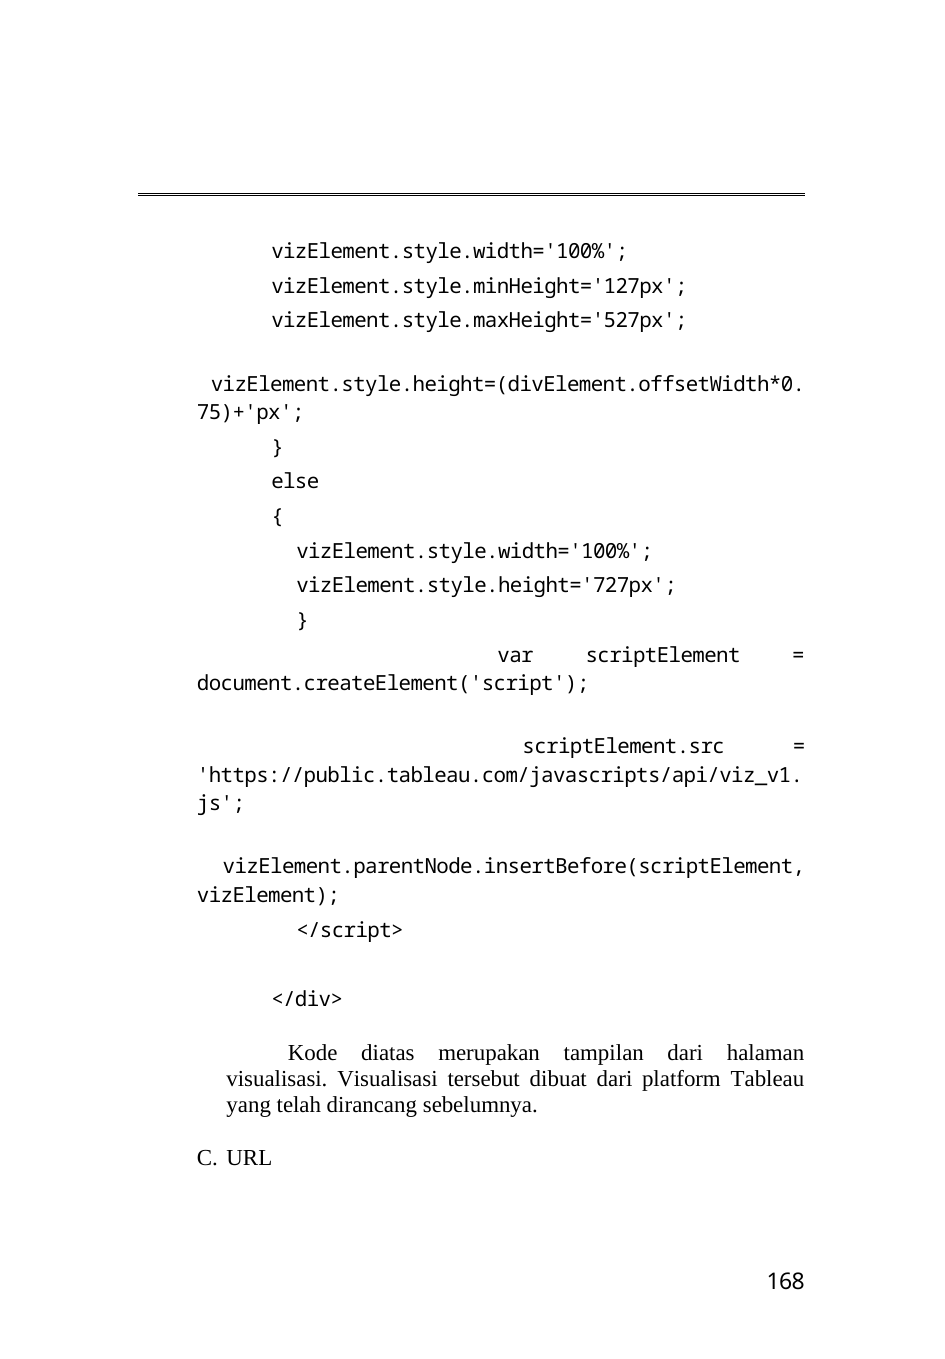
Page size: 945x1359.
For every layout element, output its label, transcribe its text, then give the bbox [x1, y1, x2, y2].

text var scriptElement = document.createElement('script'); [197, 640, 805, 725]
text { [197, 501, 805, 530]
text } [197, 605, 805, 634]
text } [197, 432, 805, 460]
text vizElement.style.height='727px'; [197, 571, 805, 599]
text </script> [197, 915, 805, 943]
text </div> [197, 984, 805, 1012]
text vizElement.style.width='100%'; [197, 536, 805, 564]
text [197, 340, 805, 426]
text scriptElement.src = 'https://public.tableau.com/javascripts/api/viz_v1.js'; [197, 732, 805, 817]
list Kode diatas merupakan tampilan dari halaman visualisasi. Visualisasi tersebut dibuat dari platform Tableau yang telah dirancang sebelumnya. [226, 1039, 805, 1118]
text vizElement.style.width='100%'; [197, 236, 805, 265]
text vizElement.style.maxHeight='527px'; [197, 306, 805, 334]
text vizElement.style.minHeight='127px'; [197, 271, 805, 299]
list URL [197, 1144, 805, 1171]
text else [197, 467, 805, 495]
text vizElement.parentNode.insertBefore(scriptElement, vizElement); [197, 823, 805, 908]
